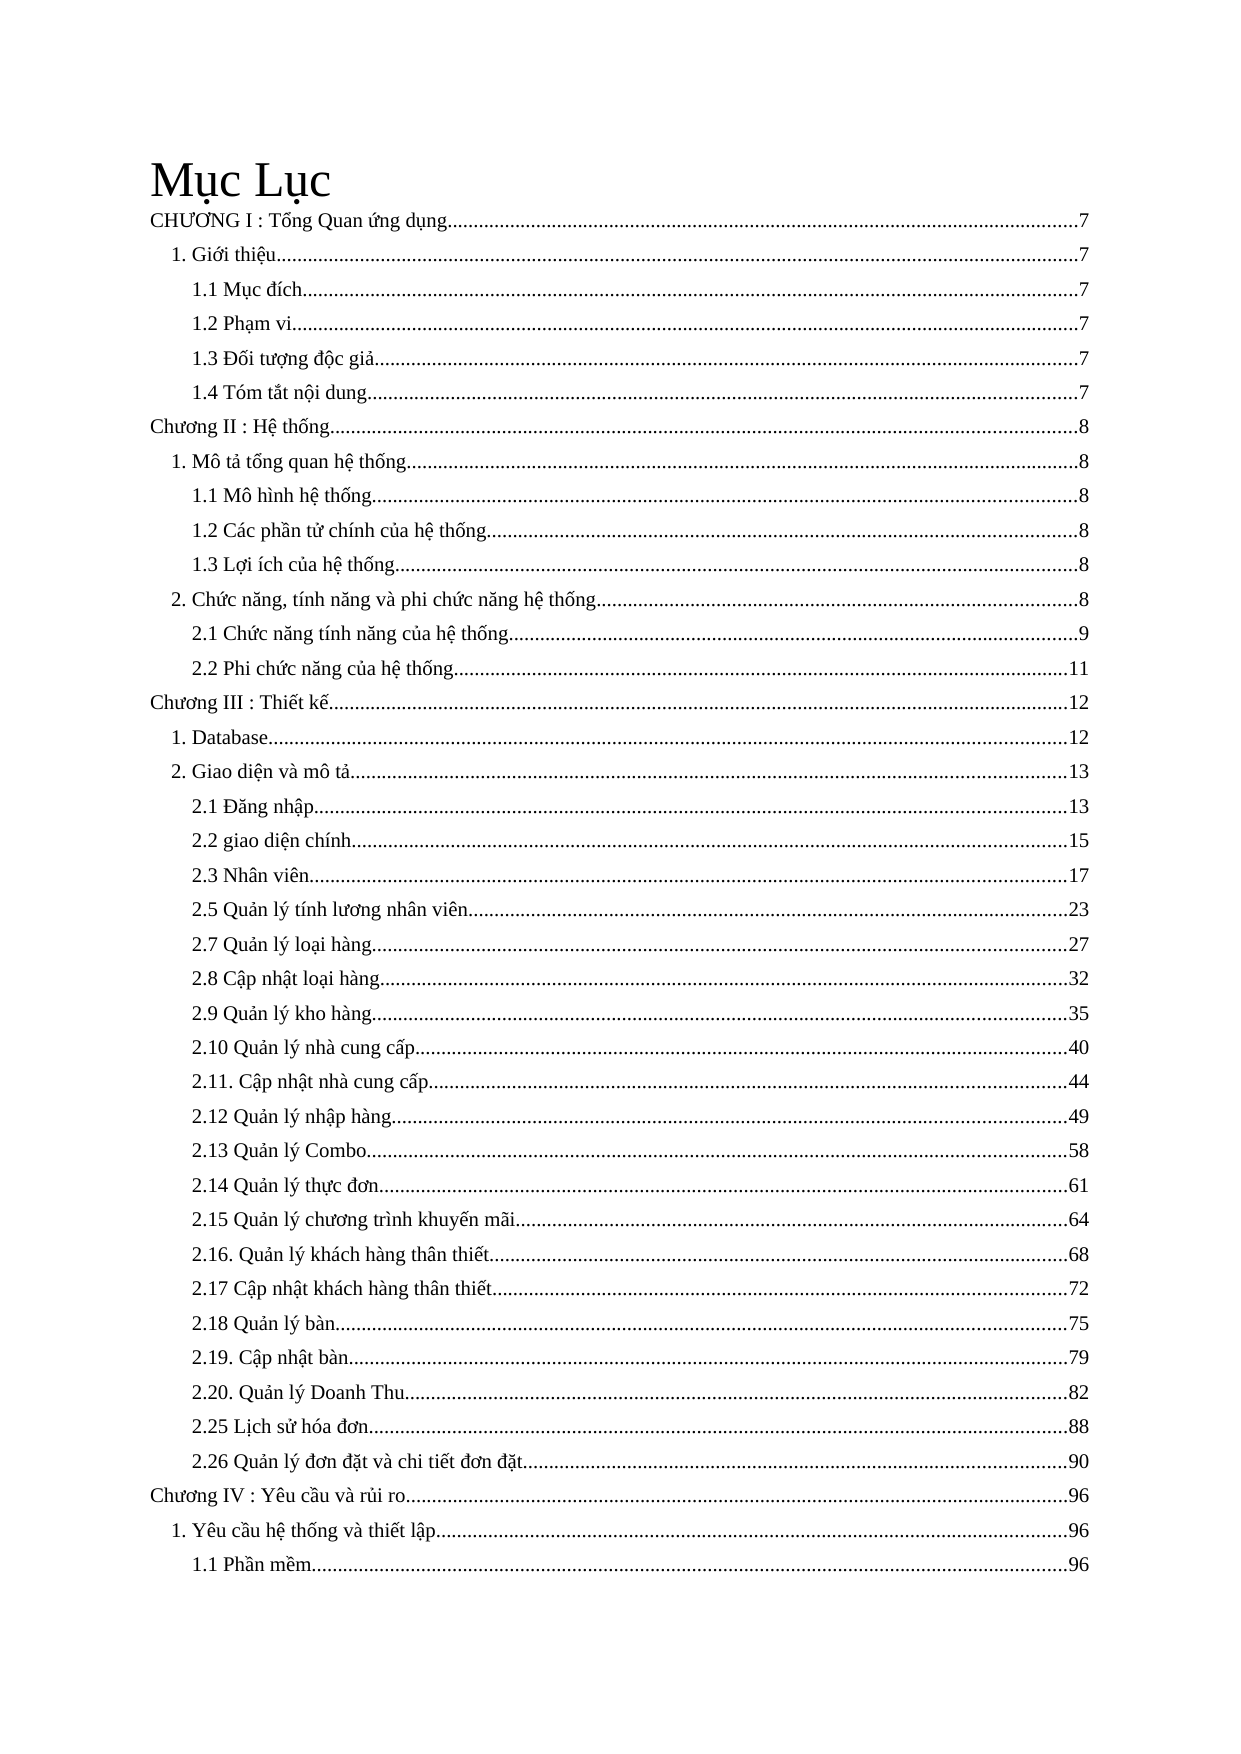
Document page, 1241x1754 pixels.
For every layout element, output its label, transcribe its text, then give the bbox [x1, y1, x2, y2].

text 2.2 giao diện chính 15 [192, 828, 1090, 852]
text 2.16. Quản lý khách hàng thân thiết 68 [192, 1242, 1090, 1266]
text 2.26 Quản lý đơn đặt và chi tiết đơn đặt 90 [192, 1449, 1090, 1473]
text 1.1 Mô hình hệ thống 8 [192, 483, 1090, 507]
text 2.5 Quản lý tính lương nhân viên 23 [192, 897, 1090, 921]
text 1.4 Tóm tắt nội dung 7 [192, 380, 1090, 404]
text Chương III : Thiết kế 12 [150, 690, 1090, 714]
text 1. Giới thiệu 7 [171, 242, 1090, 266]
text 2.13 Quản lý Combo 58 [192, 1138, 1090, 1162]
text 2.14 Quản lý thực đơn 61 [192, 1173, 1090, 1197]
text 1.3 Lợi ích của hệ thống 8 [192, 552, 1090, 576]
text 2.9 Quản lý kho hàng 35 [192, 1001, 1090, 1024]
text 1.2 Phạm vi 7 [192, 311, 1090, 335]
text 1.1 Phần mềm 96 [192, 1552, 1090, 1576]
text Mục Lục [150, 150, 1090, 207]
text 1. Database 12 [171, 725, 1090, 749]
text 1. Mô tả tổng quan hệ thống 8 [171, 449, 1090, 473]
text 2.10 Quản lý nhà cung cấp 40 [192, 1035, 1090, 1059]
text 1. Yêu cầu hệ thống và thiết lập 96 [171, 1518, 1090, 1542]
text 2.15 Quản lý chương trình khuyến mãi 64 [192, 1207, 1090, 1231]
text Chương II : Hệ thống 8 [150, 414, 1090, 438]
text 2.7 Quản lý loại hàng 27 [192, 932, 1090, 956]
text 2.8 Cập nhật loại hàng 32 [192, 966, 1090, 990]
text 1.2 Các phần tử chính của hệ thống 8 [192, 518, 1090, 542]
text 2.1 Đăng nhập 13 [192, 794, 1090, 818]
text 2.1 Chức năng tính năng của hệ thống 9 [192, 621, 1090, 645]
text 2.25 Lịch sử hóa đơn 88 [192, 1414, 1090, 1438]
text 2.11. Cập nhật nhà cung cấp 44 [192, 1069, 1090, 1093]
text 2.3 Nhân viên 17 [192, 863, 1090, 887]
text 2. Giao diện và mô tả 13 [171, 759, 1090, 783]
text 2.19. Cập nhật bàn 79 [192, 1345, 1090, 1369]
text 2.20. Quản lý Doanh Thu 82 [192, 1380, 1090, 1404]
text 2.18 Quản lý bàn 75 [192, 1311, 1090, 1335]
text 2.12 Quản lý nhập hàng 49 [192, 1104, 1090, 1128]
text 2. Chức năng, tính năng và phi chức năng hệ thống 8 [171, 587, 1090, 611]
text Chương IV : Yêu cầu và rủi ro 96 [150, 1483, 1090, 1507]
text 2.17 Cập nhật khách hàng thân thiết 72 [192, 1276, 1090, 1300]
text CHƯƠNG I : Tổng Quan ứng dụng 7 [150, 207, 1090, 232]
text 1.3 Đối tượng độc giả 7 [192, 345, 1090, 369]
text 2.2 Phi chức năng của hệ thống 11 [192, 656, 1090, 680]
text 1.1 Mục đích 7 [192, 276, 1090, 301]
